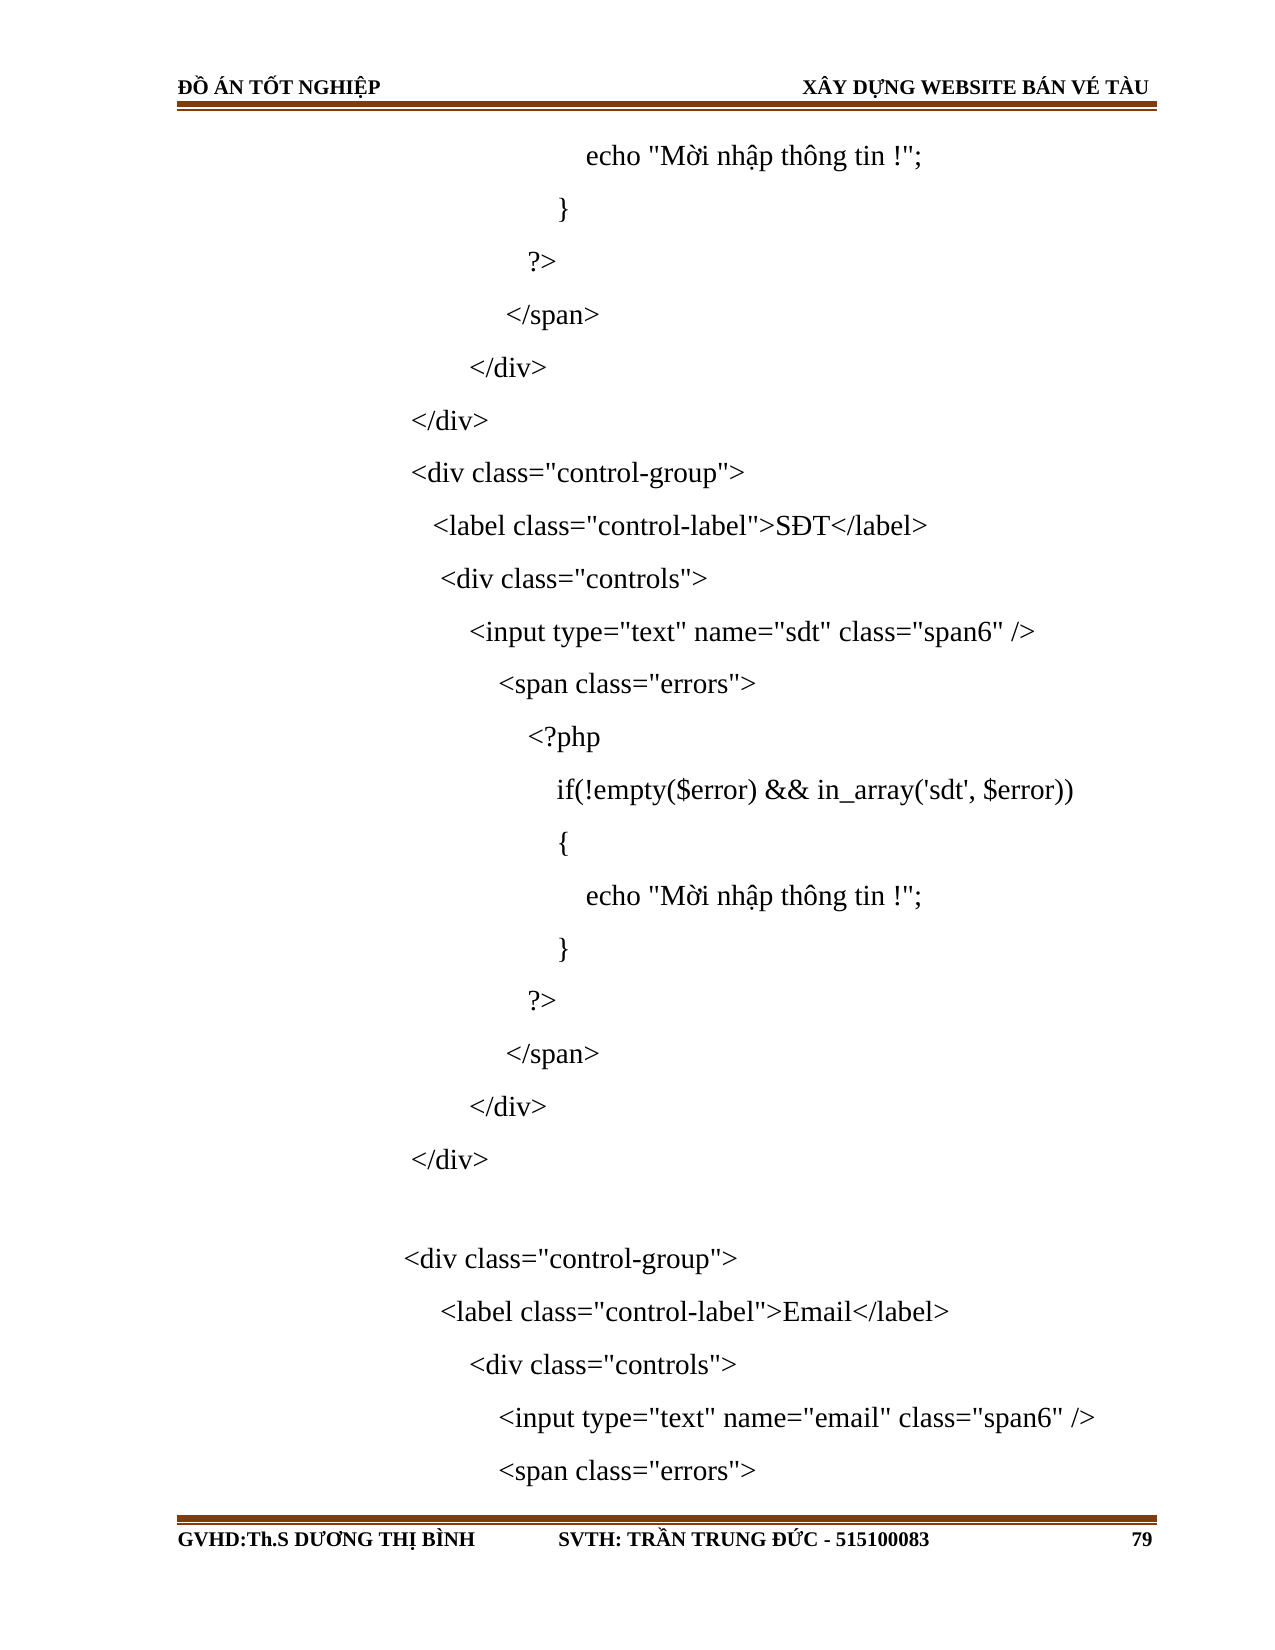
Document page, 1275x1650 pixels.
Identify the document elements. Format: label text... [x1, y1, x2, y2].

text <div class="control-group"> [177, 1242, 1157, 1275]
text <div class="controls"> [177, 561, 1157, 594]
text <span class="errors"> [177, 1453, 1157, 1486]
text <label class="control-label">SĐT</label> [177, 508, 1157, 542]
text if(!empty($error) && in_array('sdt', $error)) [177, 772, 1157, 806]
text </div> [177, 1089, 1157, 1123]
text </div> [177, 350, 1157, 383]
text </div> [177, 403, 1157, 436]
text { [177, 825, 1157, 859]
text ?> [177, 244, 1157, 278]
text </div> [177, 1142, 1157, 1176]
text </span> [177, 1036, 1157, 1070]
text <?php [177, 719, 1157, 753]
text } [177, 931, 1157, 964]
text echo "Mời nhập thông tin !"; [177, 878, 1157, 911]
text <input type="text" name="sdt" class="span6" /> [177, 614, 1157, 647]
text <div class="control-group"> [177, 455, 1157, 489]
text </span> [177, 297, 1157, 331]
text echo "Mời nhập thông tin !"; [177, 138, 1157, 172]
text <label class="control-label">Email</label> [177, 1294, 1157, 1328]
text <span class="errors"> [177, 667, 1157, 700]
text <div class="controls"> [177, 1347, 1157, 1381]
text <input type="text" name="email" class="span6" /> [177, 1400, 1157, 1434]
text } [177, 191, 1157, 225]
text ?> [177, 983, 1157, 1017]
